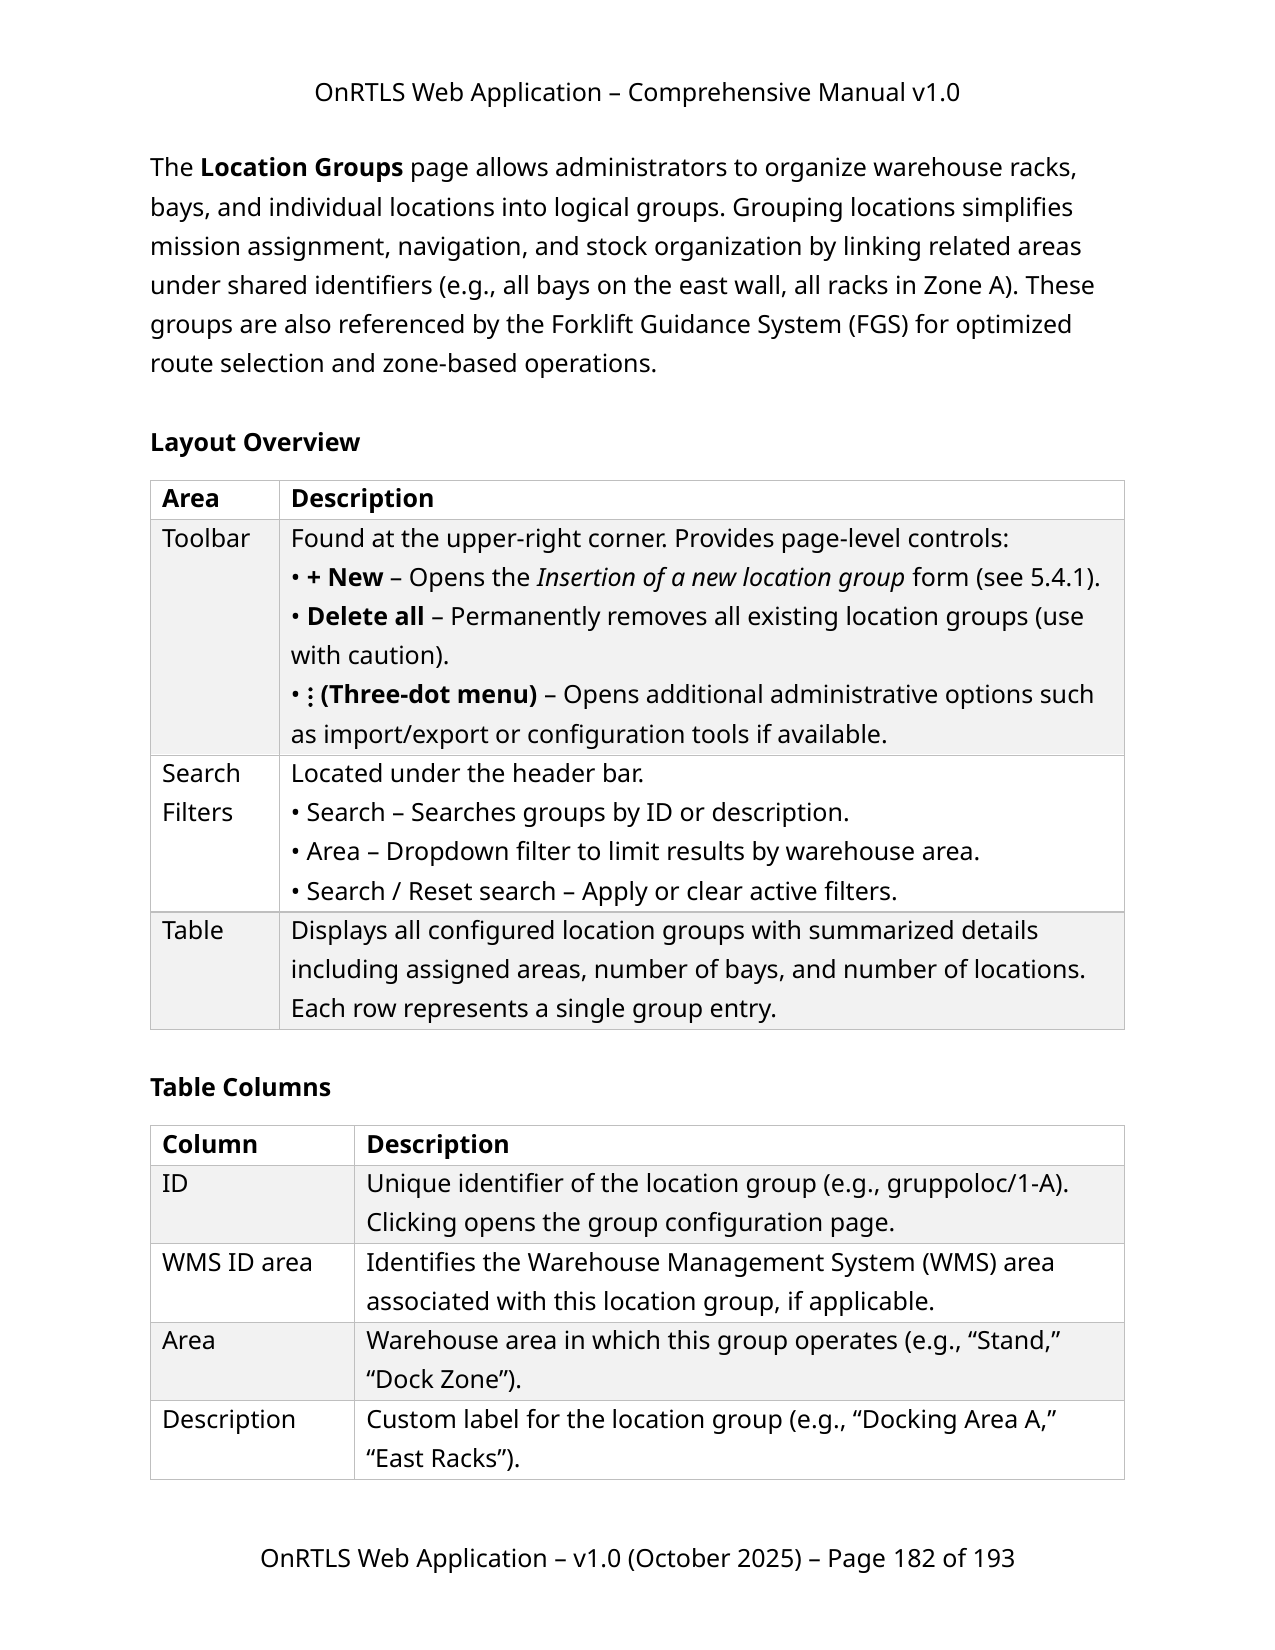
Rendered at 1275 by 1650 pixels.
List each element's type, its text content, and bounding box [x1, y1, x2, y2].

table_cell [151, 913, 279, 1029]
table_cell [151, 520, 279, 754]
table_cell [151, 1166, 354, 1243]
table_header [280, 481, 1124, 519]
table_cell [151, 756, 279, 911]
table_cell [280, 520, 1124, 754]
text Layout Overview [150, 424, 1125, 458]
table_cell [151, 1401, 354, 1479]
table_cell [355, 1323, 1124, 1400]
text Table Columns [150, 1069, 1125, 1103]
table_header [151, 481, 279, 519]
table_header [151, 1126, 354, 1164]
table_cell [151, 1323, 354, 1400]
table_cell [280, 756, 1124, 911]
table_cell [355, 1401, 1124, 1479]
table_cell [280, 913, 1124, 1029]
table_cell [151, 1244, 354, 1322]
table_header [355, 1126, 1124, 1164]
text The Location Groups page allows administrators to organize warehouse racks, bays, and individual locations into logical groups. Grouping locations simplifies mission assignment, navigation, and stock organization by linking related areas under shared identifiers (e.g., all bays on the east wall, all racks in Zone A). These groups are also referenced by the Forklift Guidance System (FGS) for optimized route selection and zone-based operations. [150, 150, 1125, 380]
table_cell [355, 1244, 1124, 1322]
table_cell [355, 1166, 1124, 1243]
